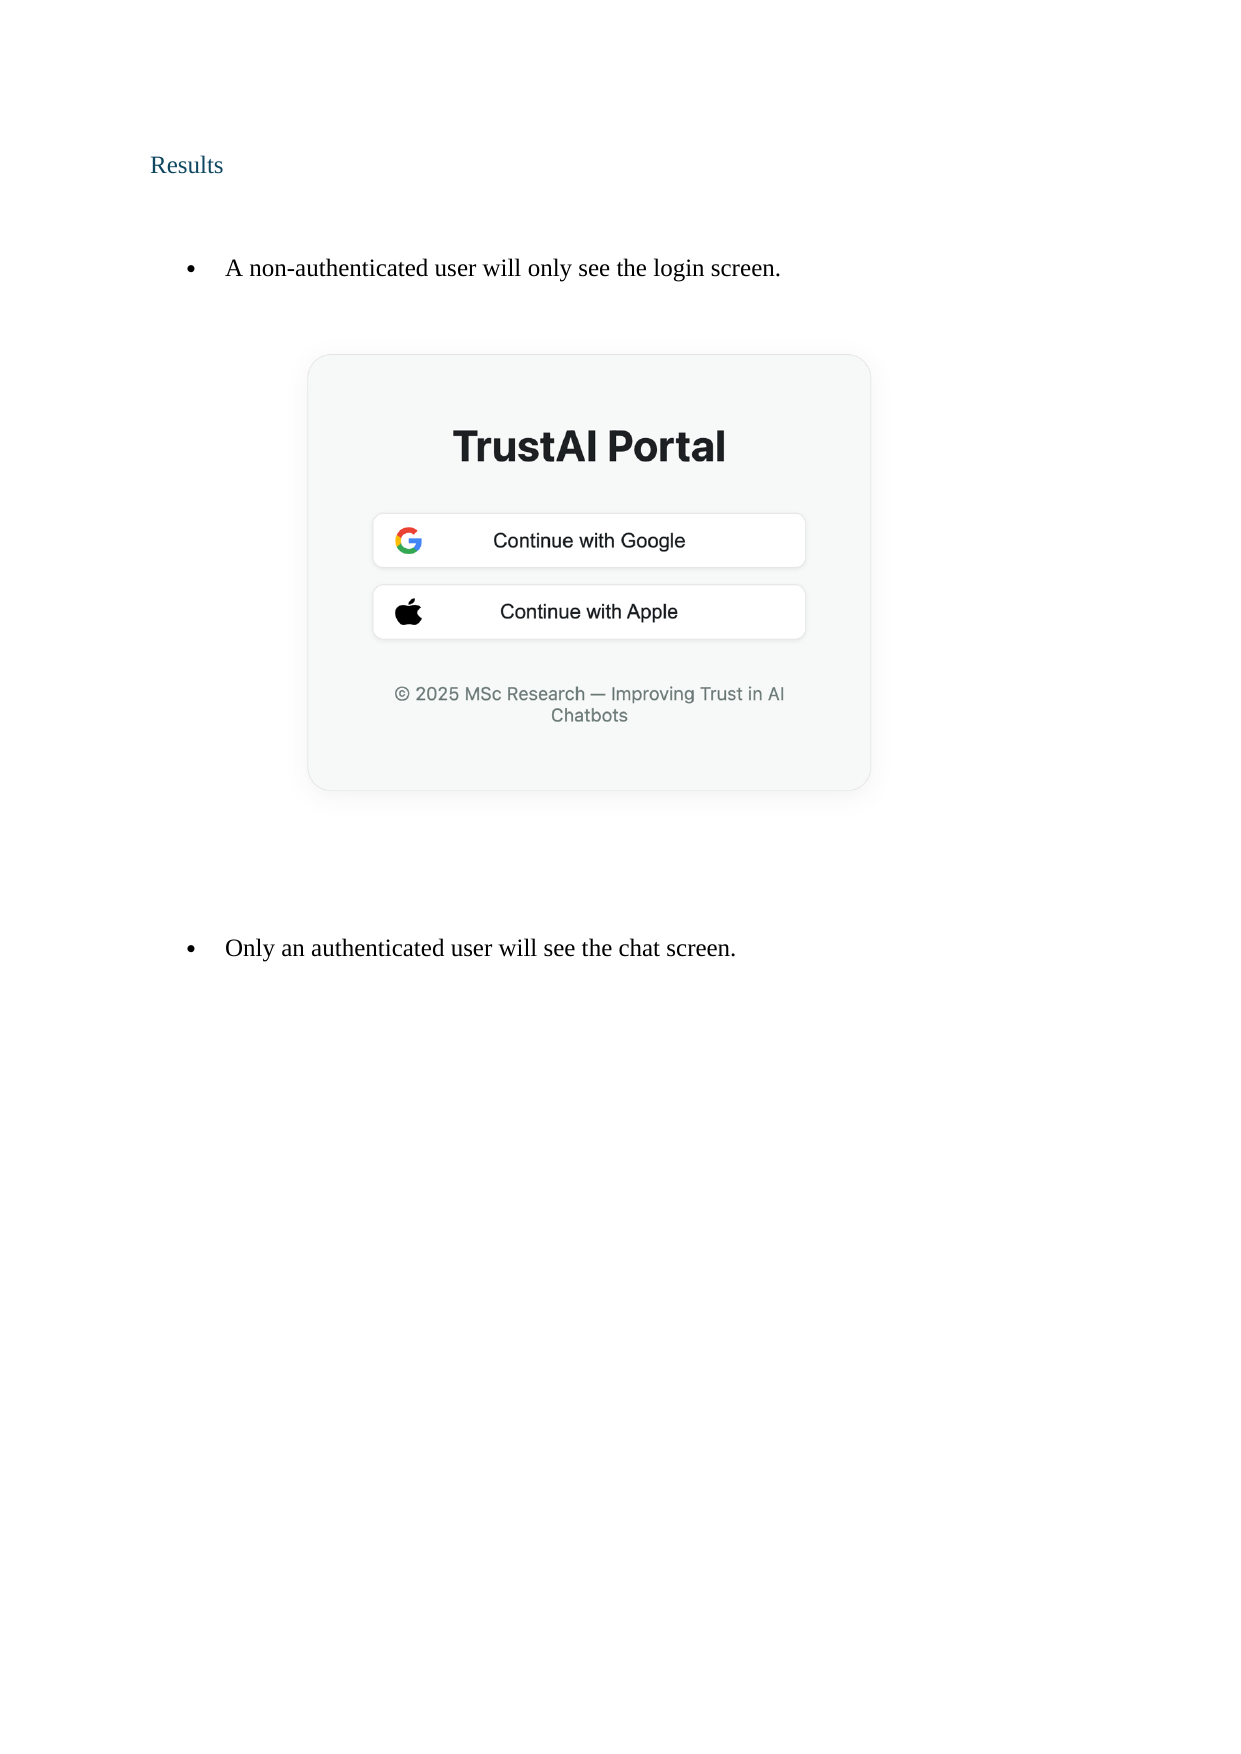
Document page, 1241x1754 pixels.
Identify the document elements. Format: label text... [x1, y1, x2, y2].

list A non-authenticated user will only see the login screen. [187, 253, 1090, 282]
picture [187, 308, 1128, 864]
subtitle Results [150, 150, 1090, 179]
list Only an authenticated user will see the chat screen. [187, 933, 1090, 962]
